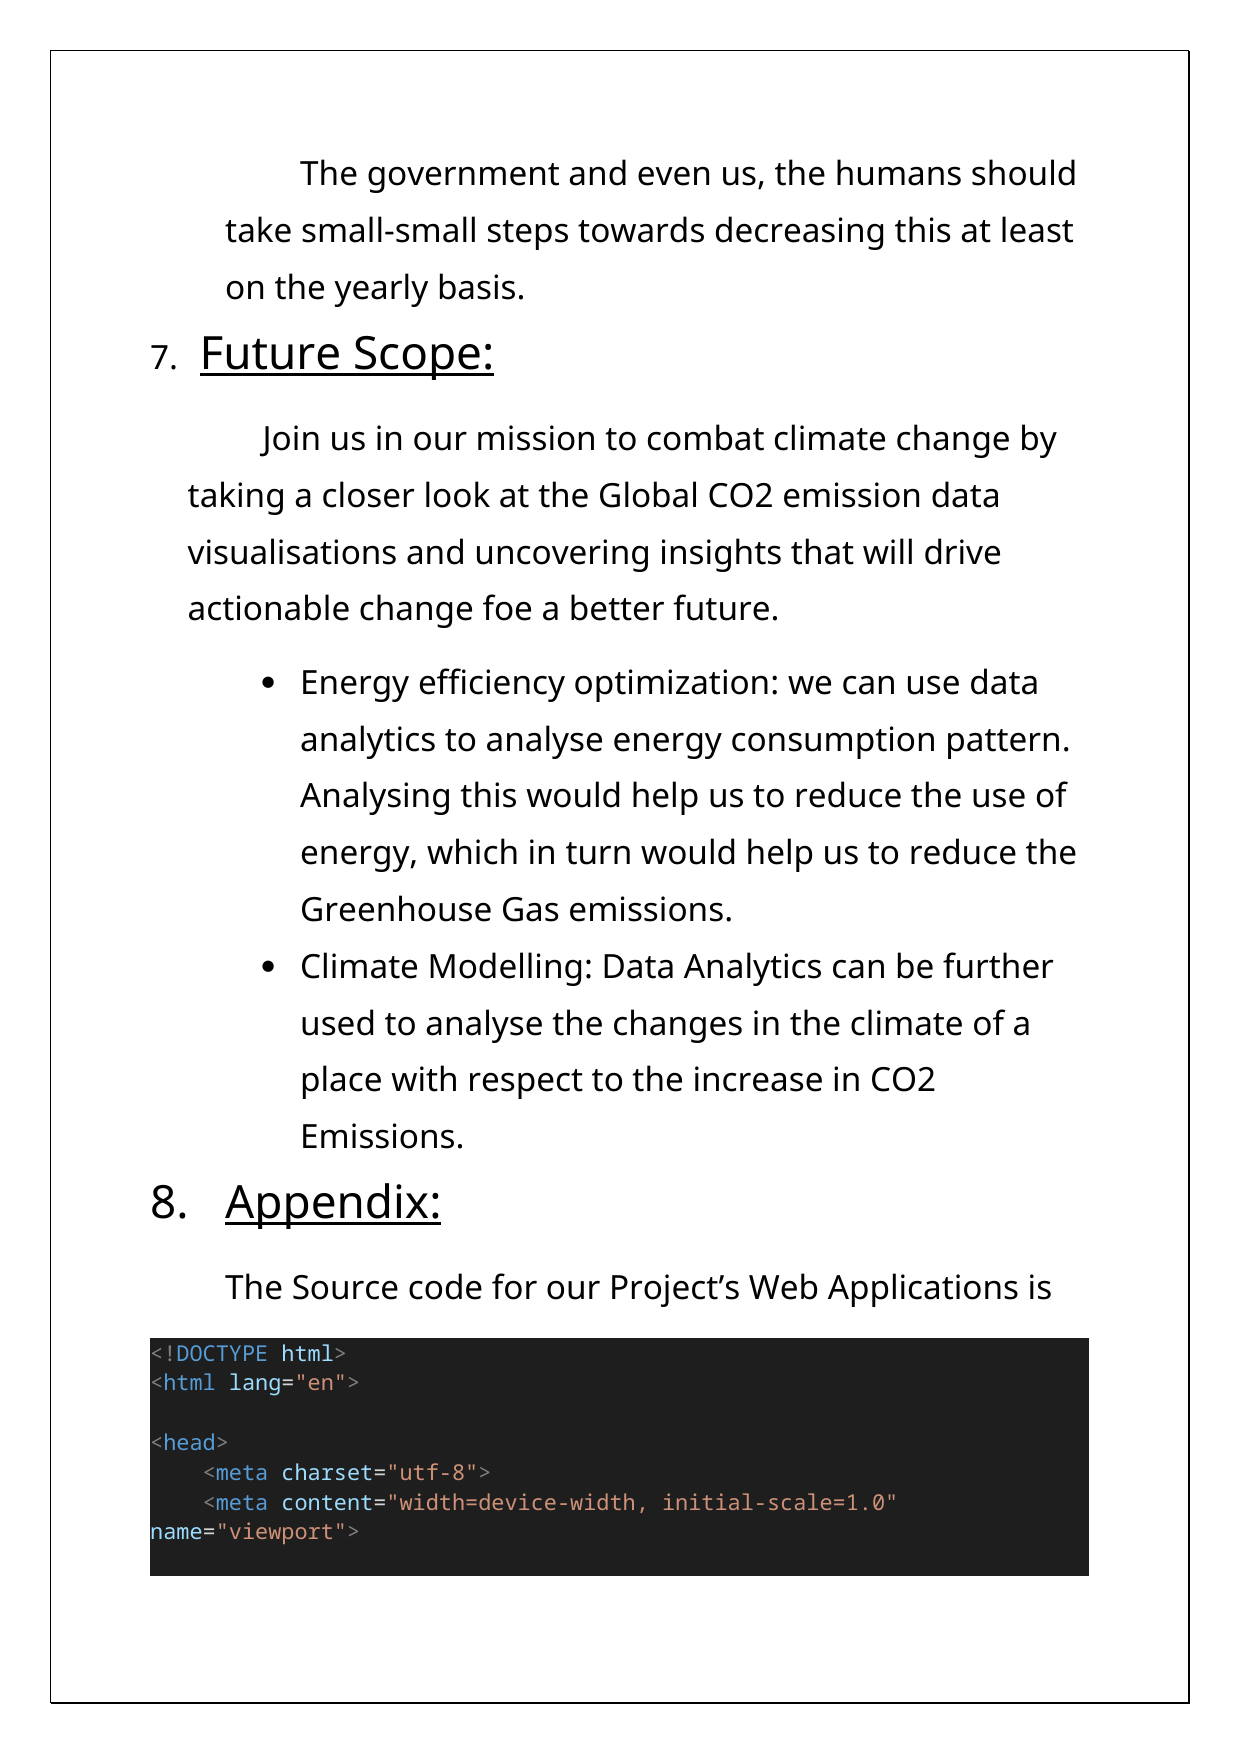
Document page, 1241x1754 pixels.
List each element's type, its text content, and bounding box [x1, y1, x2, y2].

list Energy efficiency optimization: we can use data analytics to analyse energy consumption pattern. Analysing this would help us to reduce the use of energy, which in turn would help us to reduce the Greenhouse Gas emissions. [262, 659, 1089, 931]
list Climate Modelling: Data Analytics can be further used to analyse the changes in the climate of a place with respect to the increase in CO2 Emissions. [262, 942, 1089, 1158]
text Join us in our mission to combat climate change by taking a closer look at the Global CO2 emission data visualisations and uncovering insights that will drive actionable change foe a better future. [187, 415, 1089, 631]
text <meta charset="utf-8"> [150, 1457, 1089, 1487]
list Future Scope: [150, 320, 1089, 383]
text <!DOCTYPE html> [150, 1338, 1089, 1367]
list Appendix: [150, 1169, 1089, 1232]
text <head> [150, 1427, 1089, 1457]
text <html lang="en"> [150, 1367, 1089, 1397]
list The government and even us, the humans should take small-small steps towards decreasing this at least on the yearly basis. [225, 150, 1089, 309]
text <meta content="width=device-width, initial-scale=1.0" name="viewport"> [150, 1487, 1089, 1546]
text The Source code for our Project’s Web Applications is [225, 1264, 1089, 1309]
